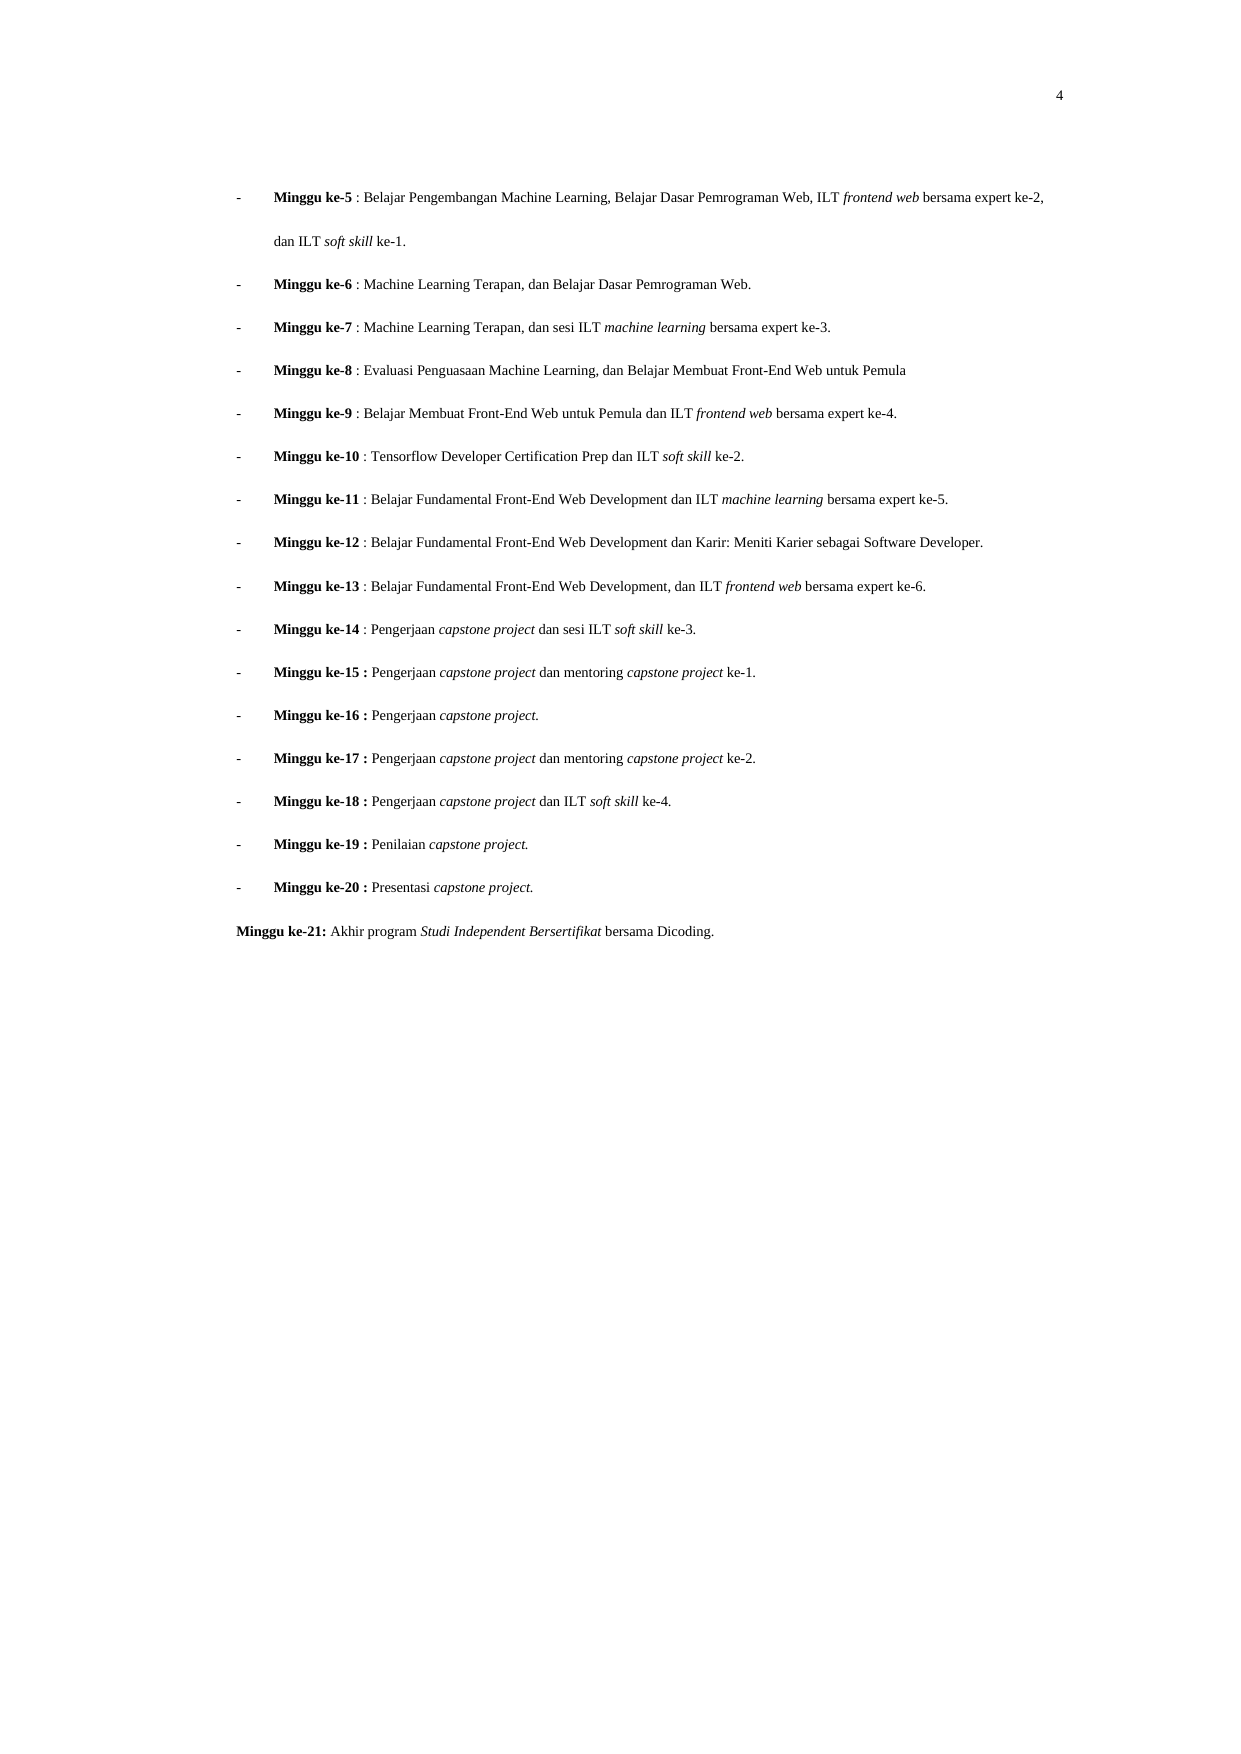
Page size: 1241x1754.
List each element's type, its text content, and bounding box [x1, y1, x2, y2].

text Minggu ke-21: Akhir program Studi Independent Bersertifikat bersama Dicoding. [236, 910, 1063, 939]
list Minggu ke-15 : Pengerjaan capstone project dan mentoring capstone project ke-1. [236, 652, 1063, 680]
list Minggu ke-18 : Pengerjaan capstone project dan ILT soft skill ke-4. [236, 781, 1063, 810]
list Minggu ke-8 : Evaluasi Penguasaan Machine Learning, dan Belajar Membuat Front-End Web untuk Pemula [236, 350, 1063, 378]
list Minggu ke-6 : Machine Learning Terapan, dan Belajar Dasar Pemrograman Web. [236, 263, 1063, 292]
list Minggu ke-10 : Tensorflow Developer Certification Prep dan ILT soft skill ke-2. [236, 436, 1063, 465]
list Minggu ke-14 : Pengerjaan capstone project dan sesi ILT soft skill ke-3. [236, 608, 1063, 637]
list Minggu ke-9 : Belajar Membuat Front-End Web untuk Pemula dan ILT frontend web bersama expert ke-4. [236, 393, 1063, 422]
list Minggu ke-17 : Pengerjaan capstone project dan mentoring capstone project ke-2. [236, 738, 1063, 767]
list Minggu ke-16 : Pengerjaan capstone project. [236, 695, 1063, 723]
list Minggu ke-19 : Penilaian capstone project. [236, 824, 1063, 853]
list Minggu ke-5 : Belajar Pengembangan Machine Learning, Belajar Dasar Pemrograman Web, ILT frontend web bersama expert ke-2, dan ILT soft skill ke-1. [236, 177, 1063, 249]
list Minggu ke-12 : Belajar Fundamental Front-End Web Development dan Karir: Meniti Karier sebagai Software Developer. [236, 522, 1063, 551]
list Minggu ke-20 : Presentasi capstone project. [236, 867, 1063, 896]
list Minggu ke-13 : Belajar Fundamental Front-End Web Development, dan ILT frontend web bersama expert ke-6. [236, 565, 1063, 594]
list Minggu ke-7 : Machine Learning Terapan, dan sesi ILT machine learning bersama expert ke-3. [236, 307, 1063, 335]
list Minggu ke-11 : Belajar Fundamental Front-End Web Development dan ILT machine learning bersama expert ke-5. [236, 479, 1063, 508]
